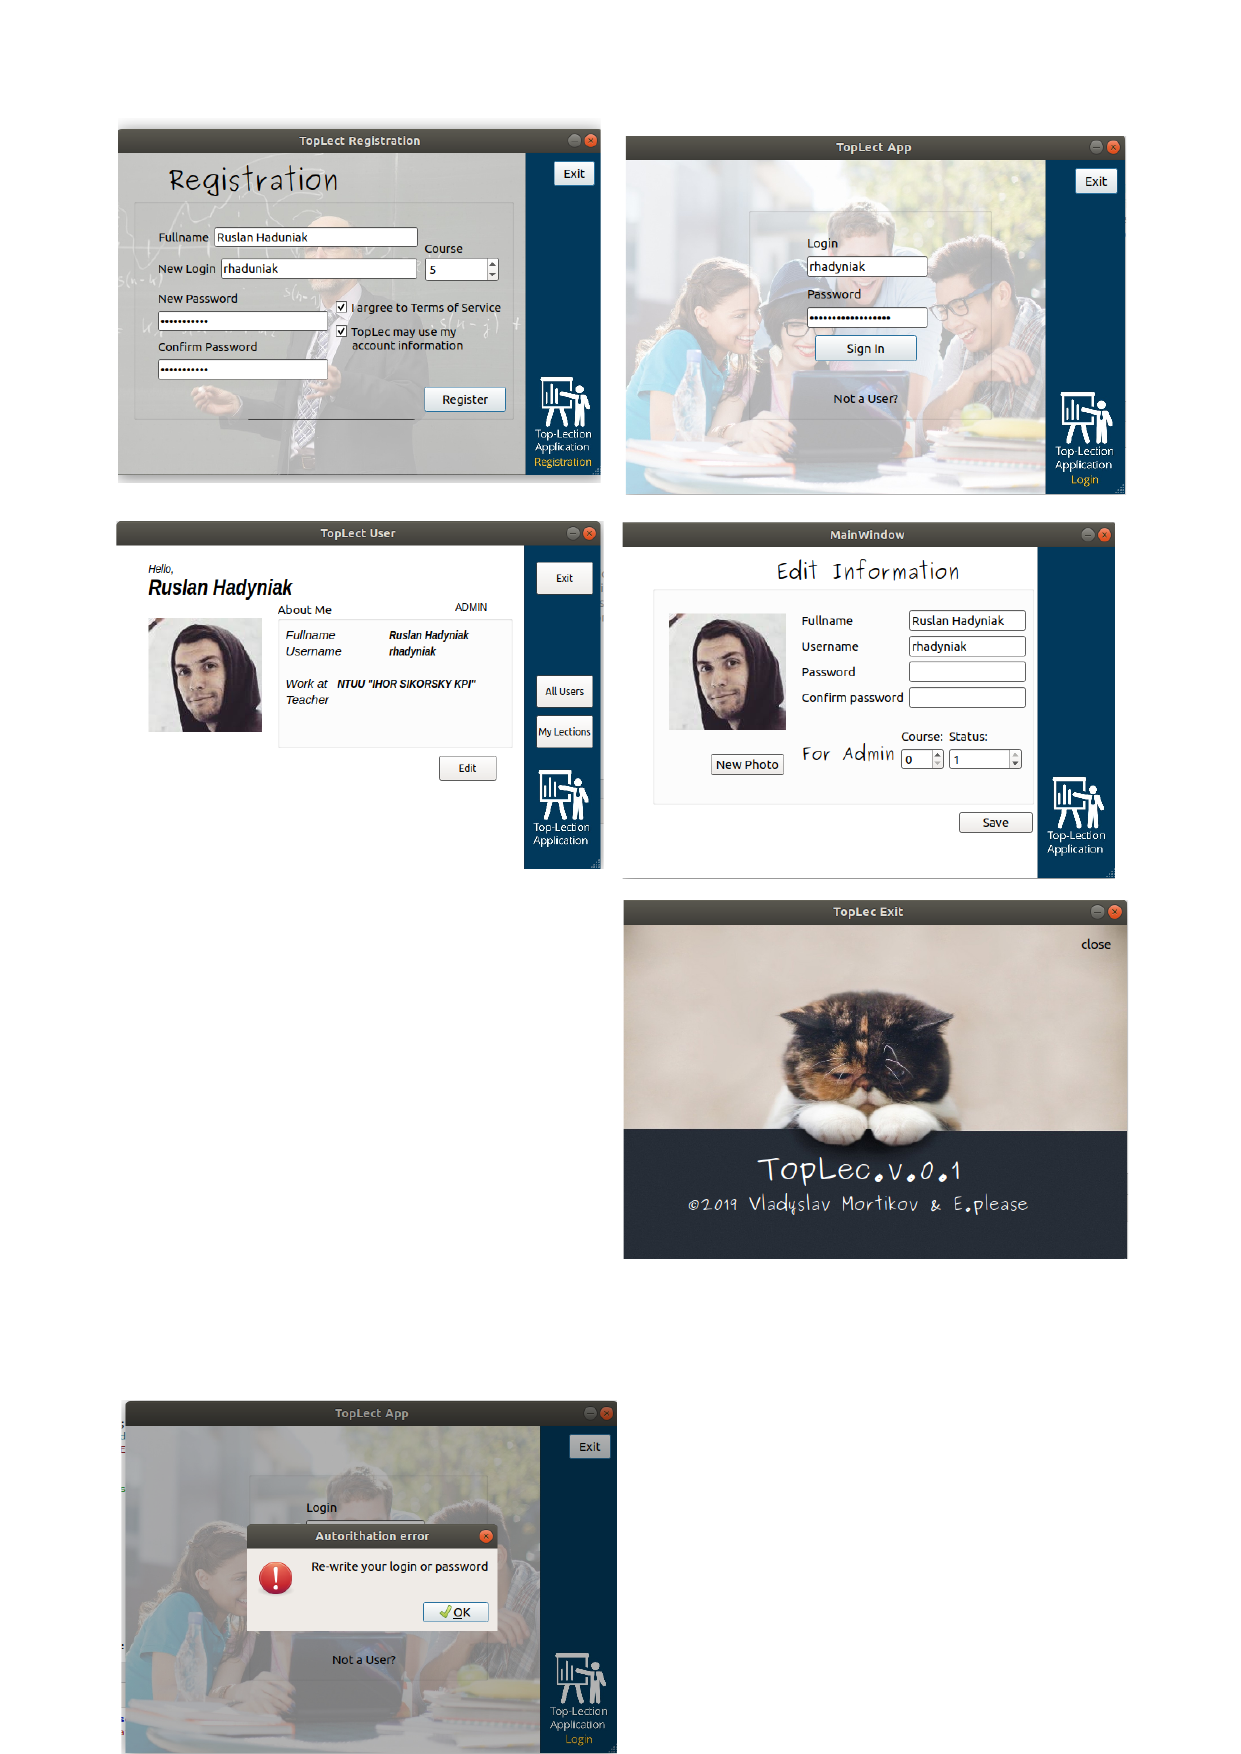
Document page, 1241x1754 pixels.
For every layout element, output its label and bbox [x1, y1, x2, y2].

picture [622, 522, 1115, 879]
picture [118, 118, 601, 483]
picture [625, 136, 1127, 495]
picture [121, 1400, 617, 1754]
picture [623, 900, 1129, 1259]
picture [116, 521, 604, 869]
